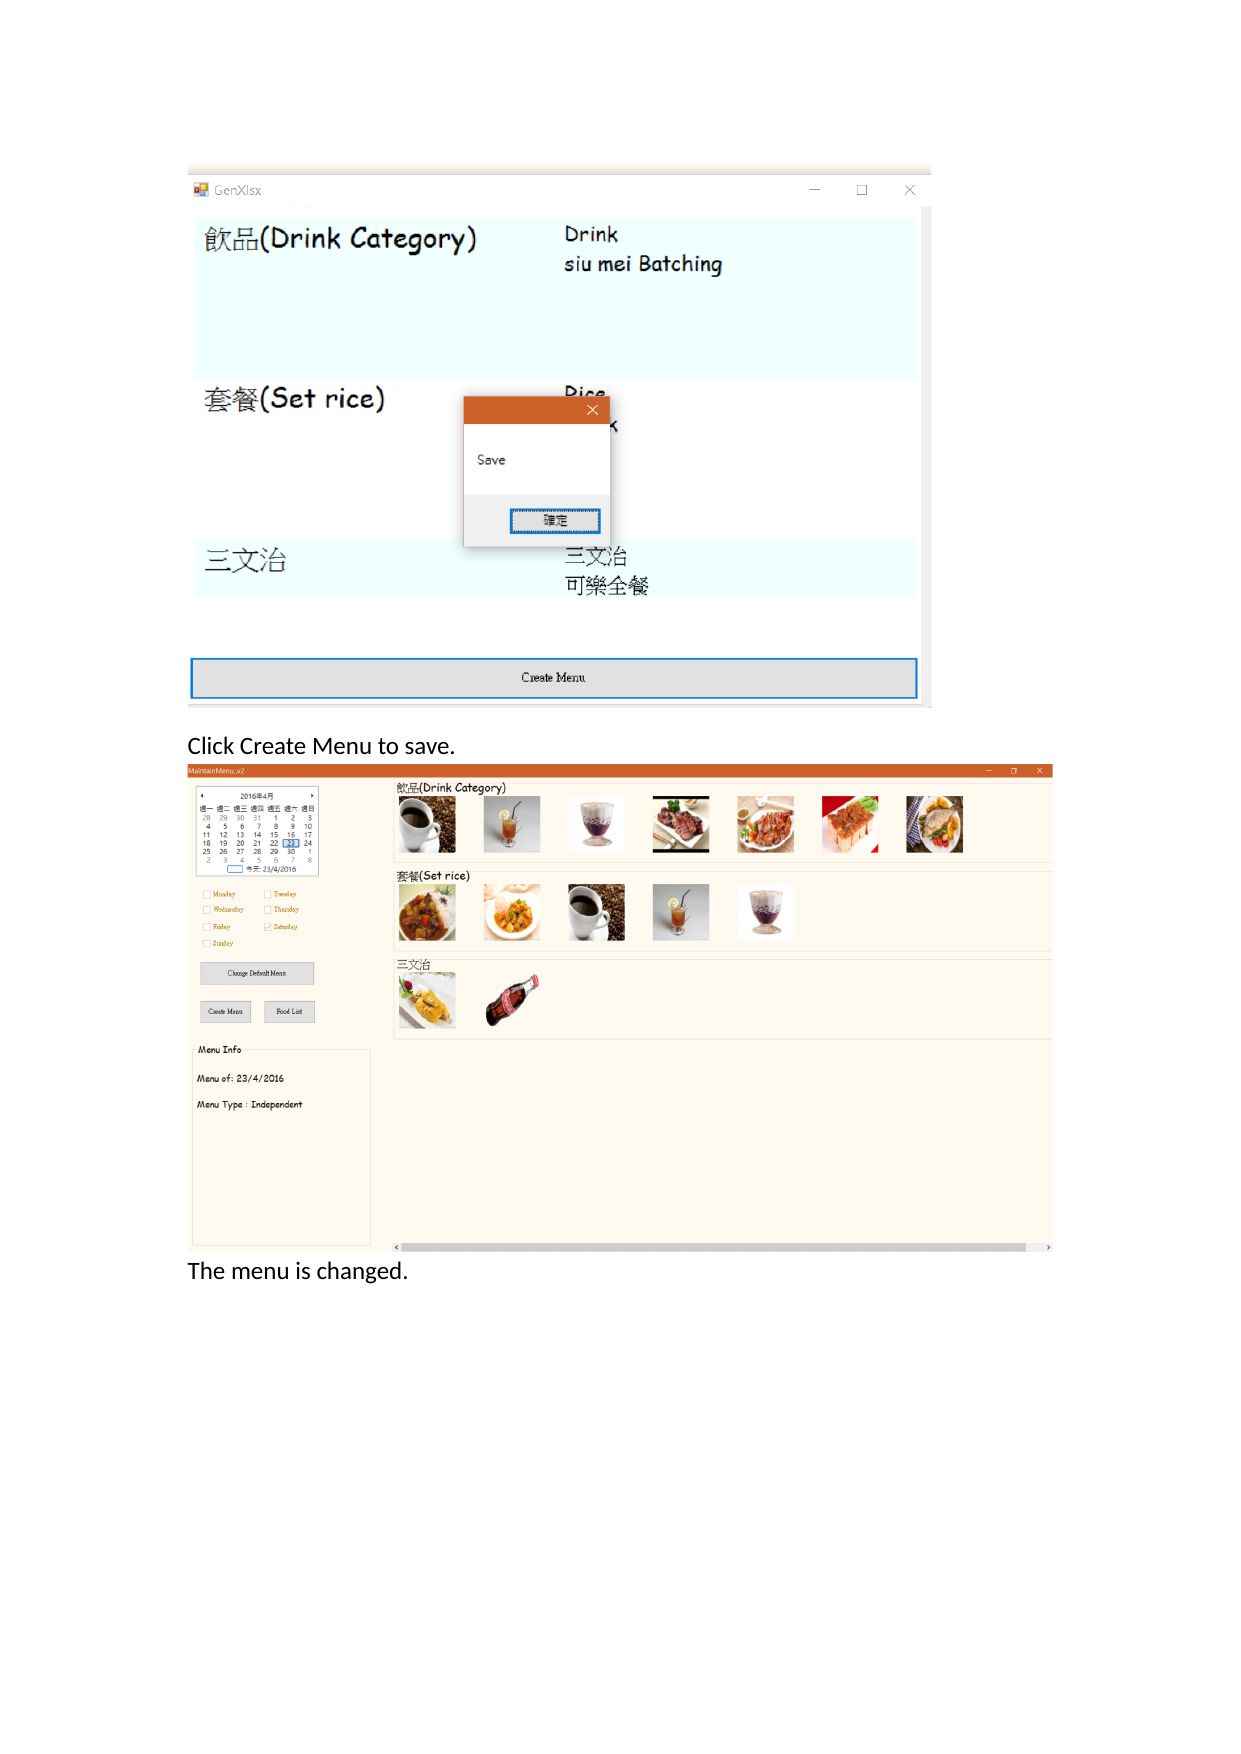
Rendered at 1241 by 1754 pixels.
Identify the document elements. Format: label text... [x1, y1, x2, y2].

picture [187, 164, 932, 708]
picture [187, 764, 1053, 1252]
text The menu is changed. [187, 1252, 1053, 1289]
text Click Create Menu to save. [187, 727, 1053, 764]
